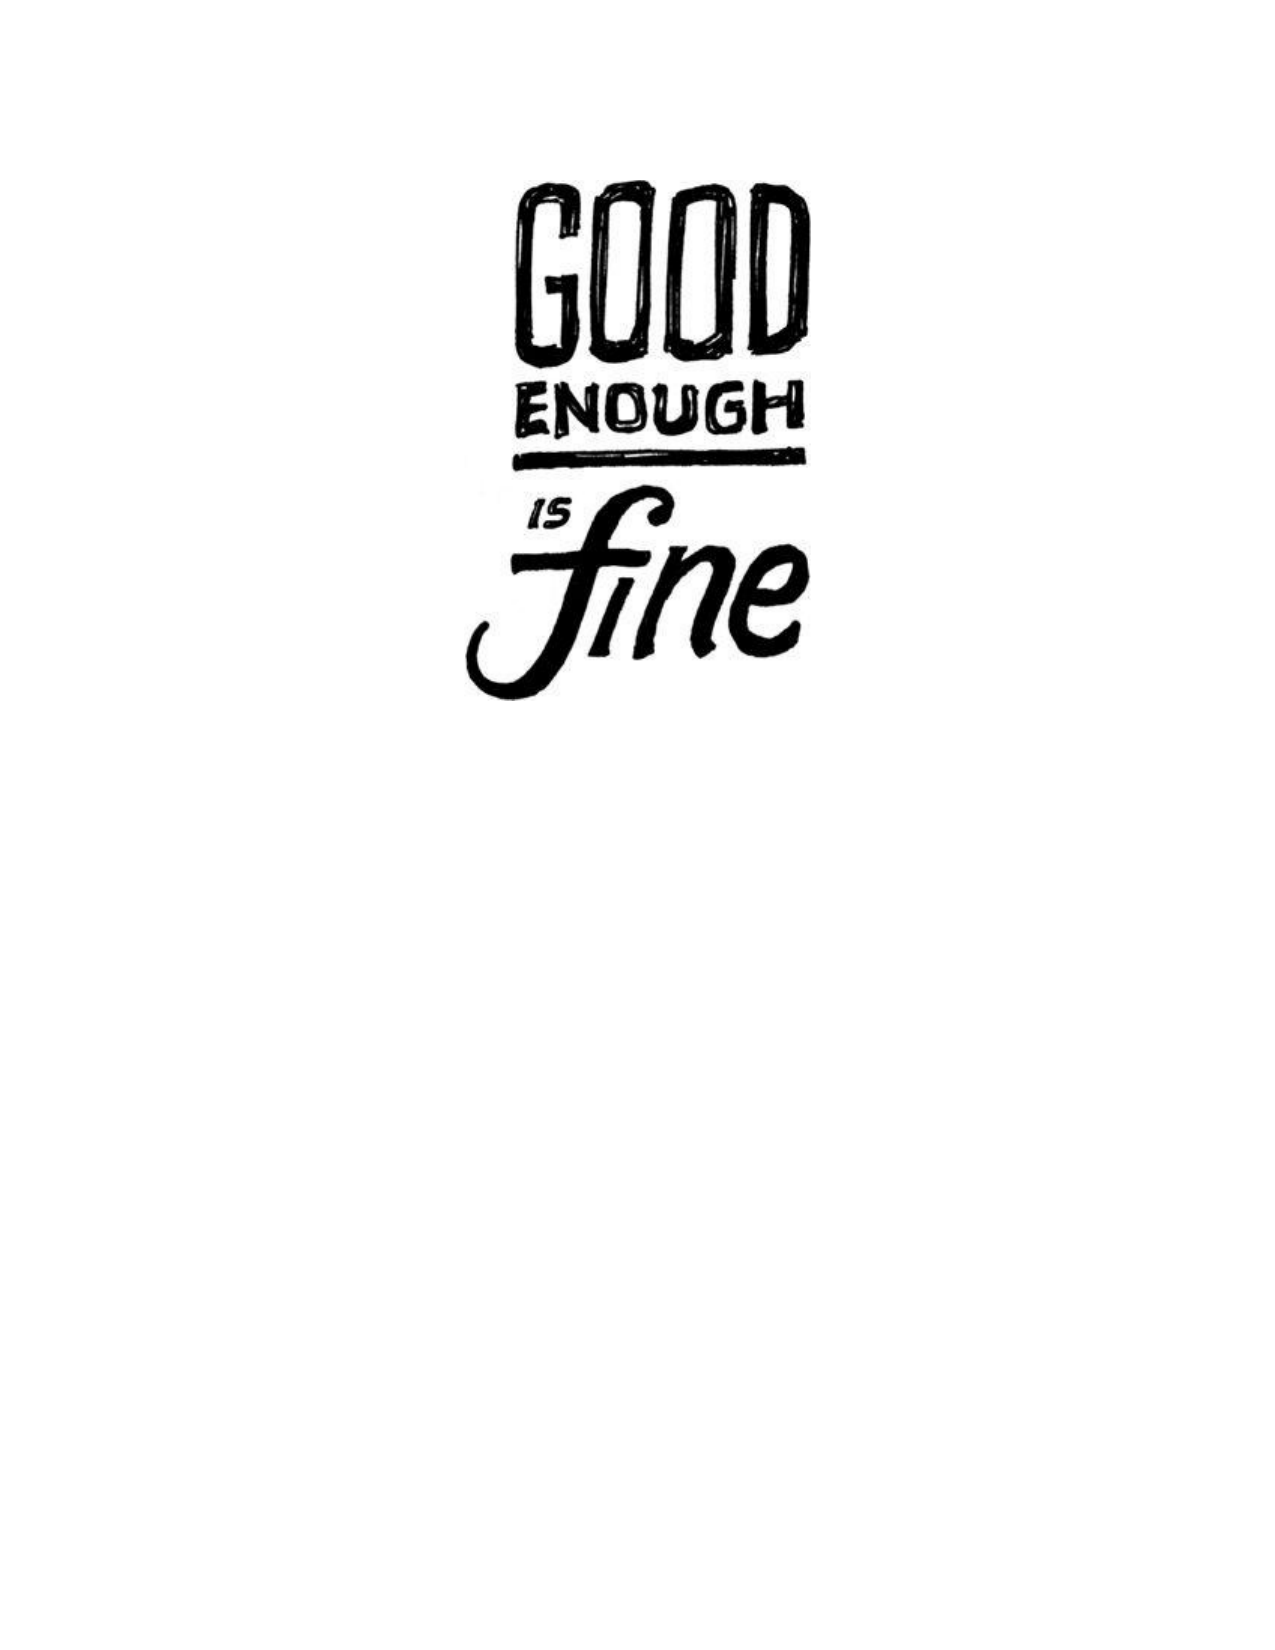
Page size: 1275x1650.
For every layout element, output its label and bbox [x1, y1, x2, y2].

picture [464, 180, 811, 701]
